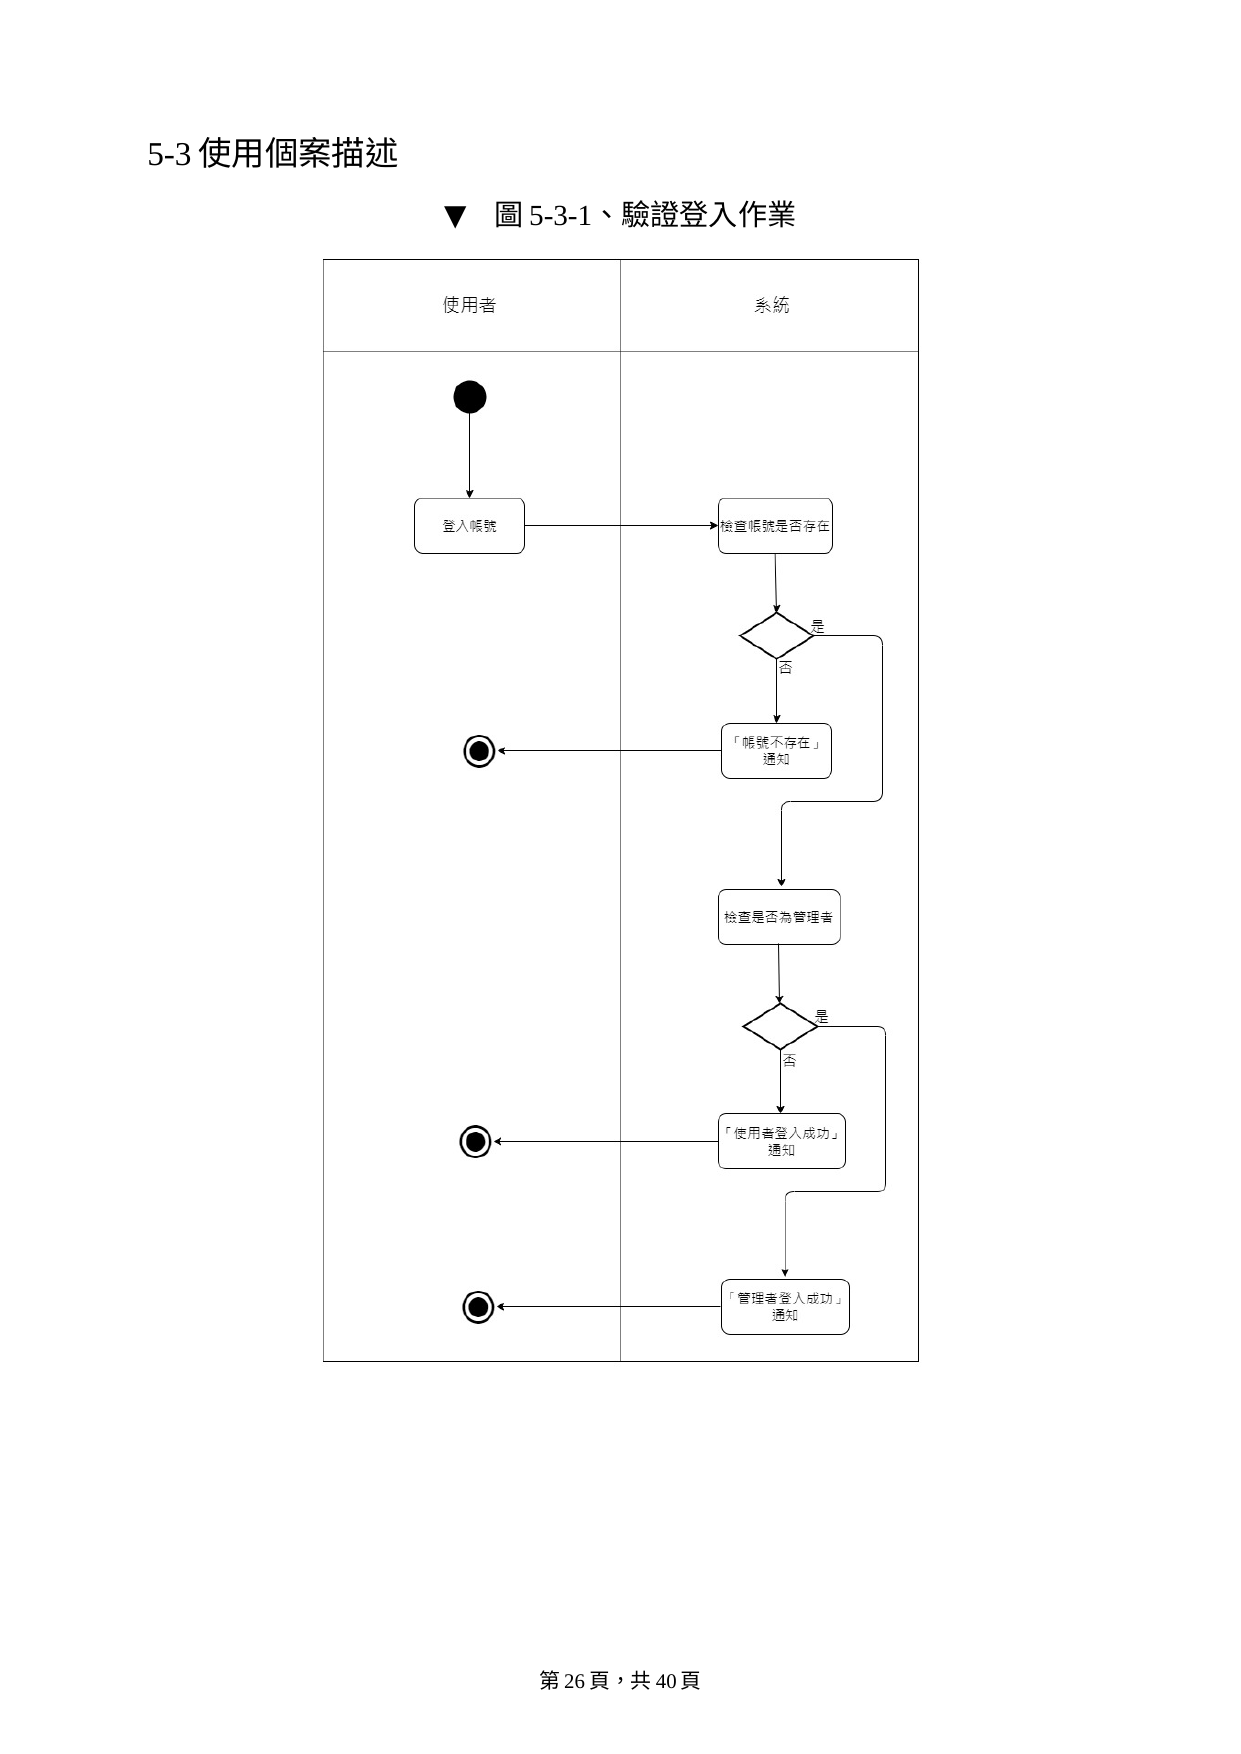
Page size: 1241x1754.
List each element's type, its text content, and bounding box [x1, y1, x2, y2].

picture [313, 250, 928, 1372]
text 5-3使用個案描述 [147, 127, 1152, 175]
list 圖5-3-1、驗證登入作業 [89, 175, 1152, 250]
